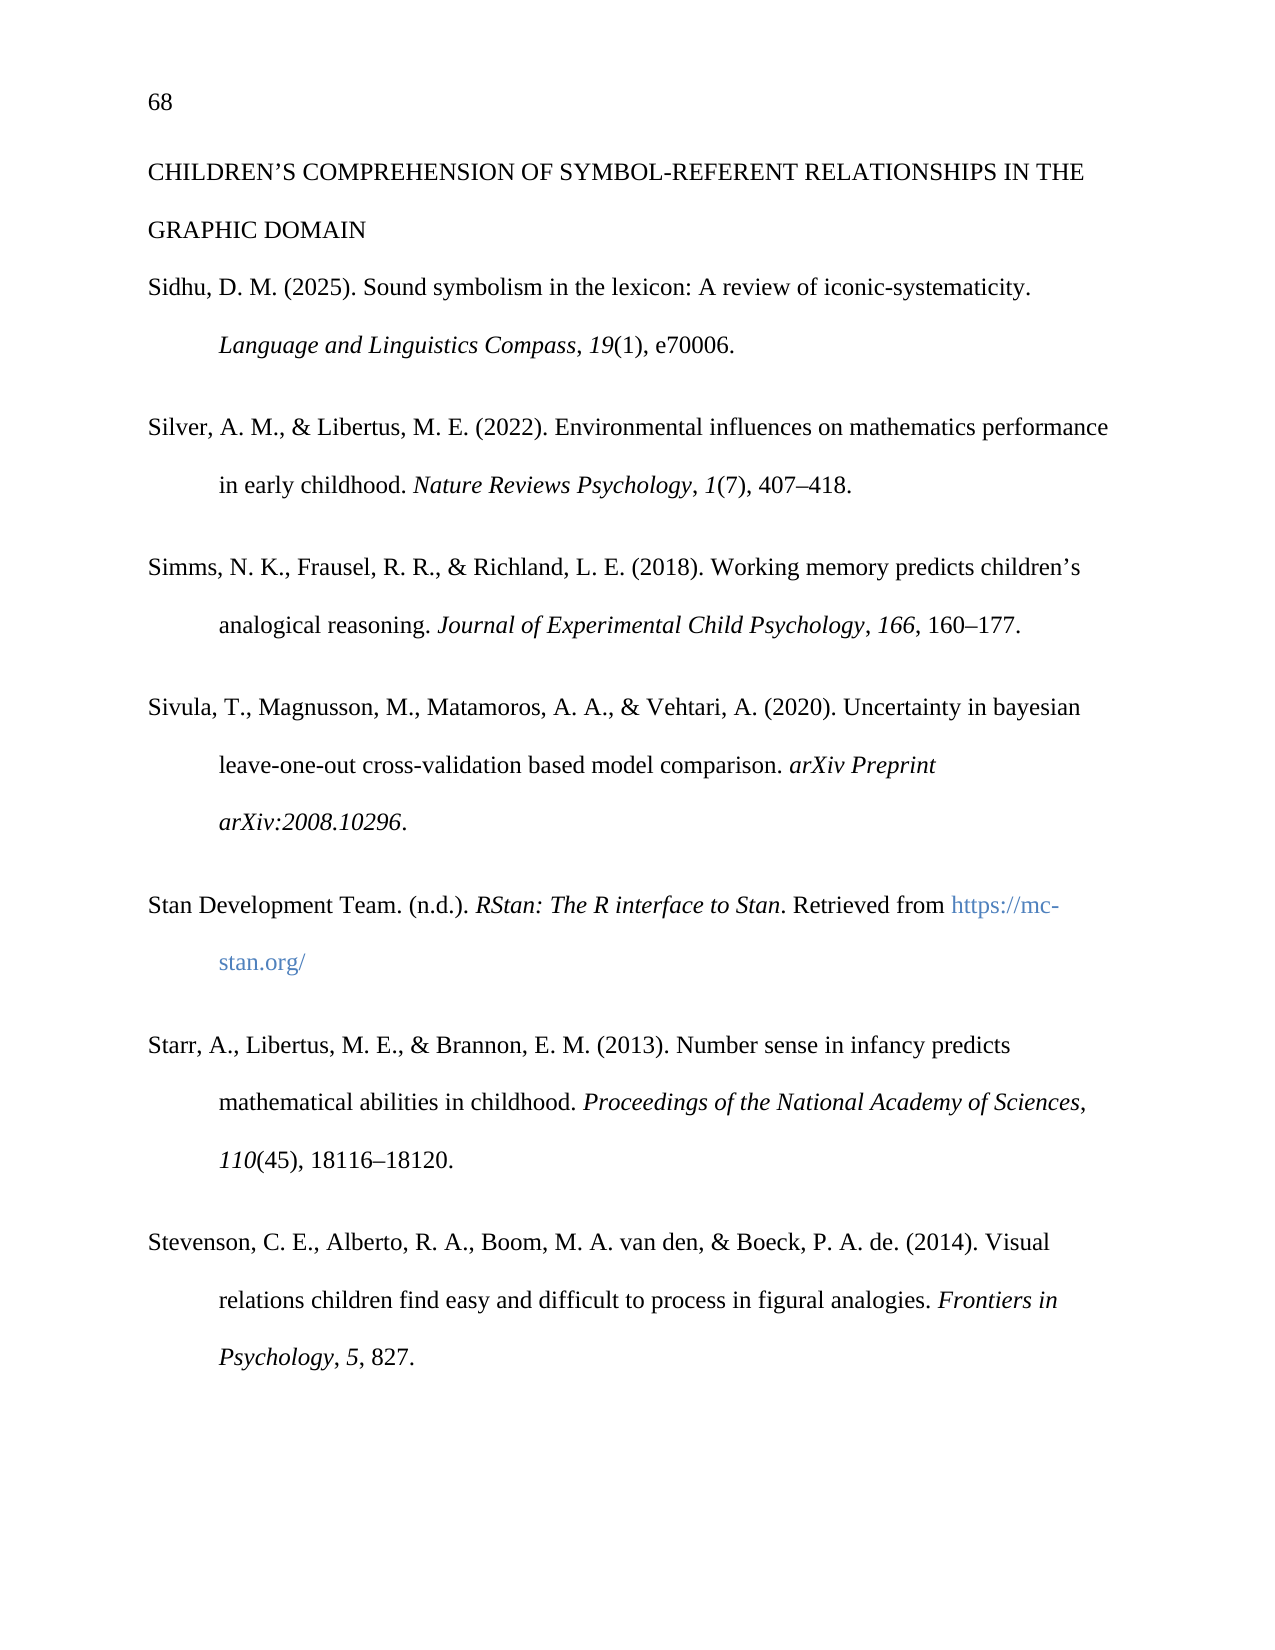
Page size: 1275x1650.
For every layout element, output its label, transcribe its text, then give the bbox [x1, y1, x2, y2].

text Sivula, T., Magnusson, M., Matamoros, A. A., & Vehtari, A. (2020). Uncertainty in bayesian leave-one-out cross-validation based model comparison. arXiv Preprint arXiv:2008.10296. [148, 692, 1127, 836]
text Silver, A. M., & Libertus, M. E. (2022). Environmental influences on mathematics performance in early childhood. Nature Reviews Psychology, 1(7), 407–418. [148, 412, 1127, 499]
text Starr, A., Libertus, M. E., & Brannon, E. M. (2013). Number sense in infancy predicts mathematical abilities in childhood. Proceedings of the National Academy of Sciences, 110(45), 18116–18120. [148, 1030, 1127, 1174]
text Simms, N. K., Frausel, R. R., & Richland, L. E. (2018). Working memory predicts children’s analogical reasoning. Journal of Experimental Child Psychology, 166, 160–177. [148, 552, 1127, 639]
text Stevenson, C. E., Alberto, R. A., Boom, M. A. van den, & Boeck, P. A. de. (2014). Visual relations children find easy and difficult to process in figural analogies. Frontiers in Psychology, 5, 827. [148, 1227, 1127, 1371]
text Stan Development Team. (n.d.). RStan: The R interface to Stan. Retrieved from https://mc-stan.org/ [148, 890, 1127, 976]
text Sidhu, D. M. (2025). Sound symbolism in the lexicon: A review of iconic-systematicity. Language and Linguistics Compass, 19(1), e70006. [148, 272, 1127, 359]
